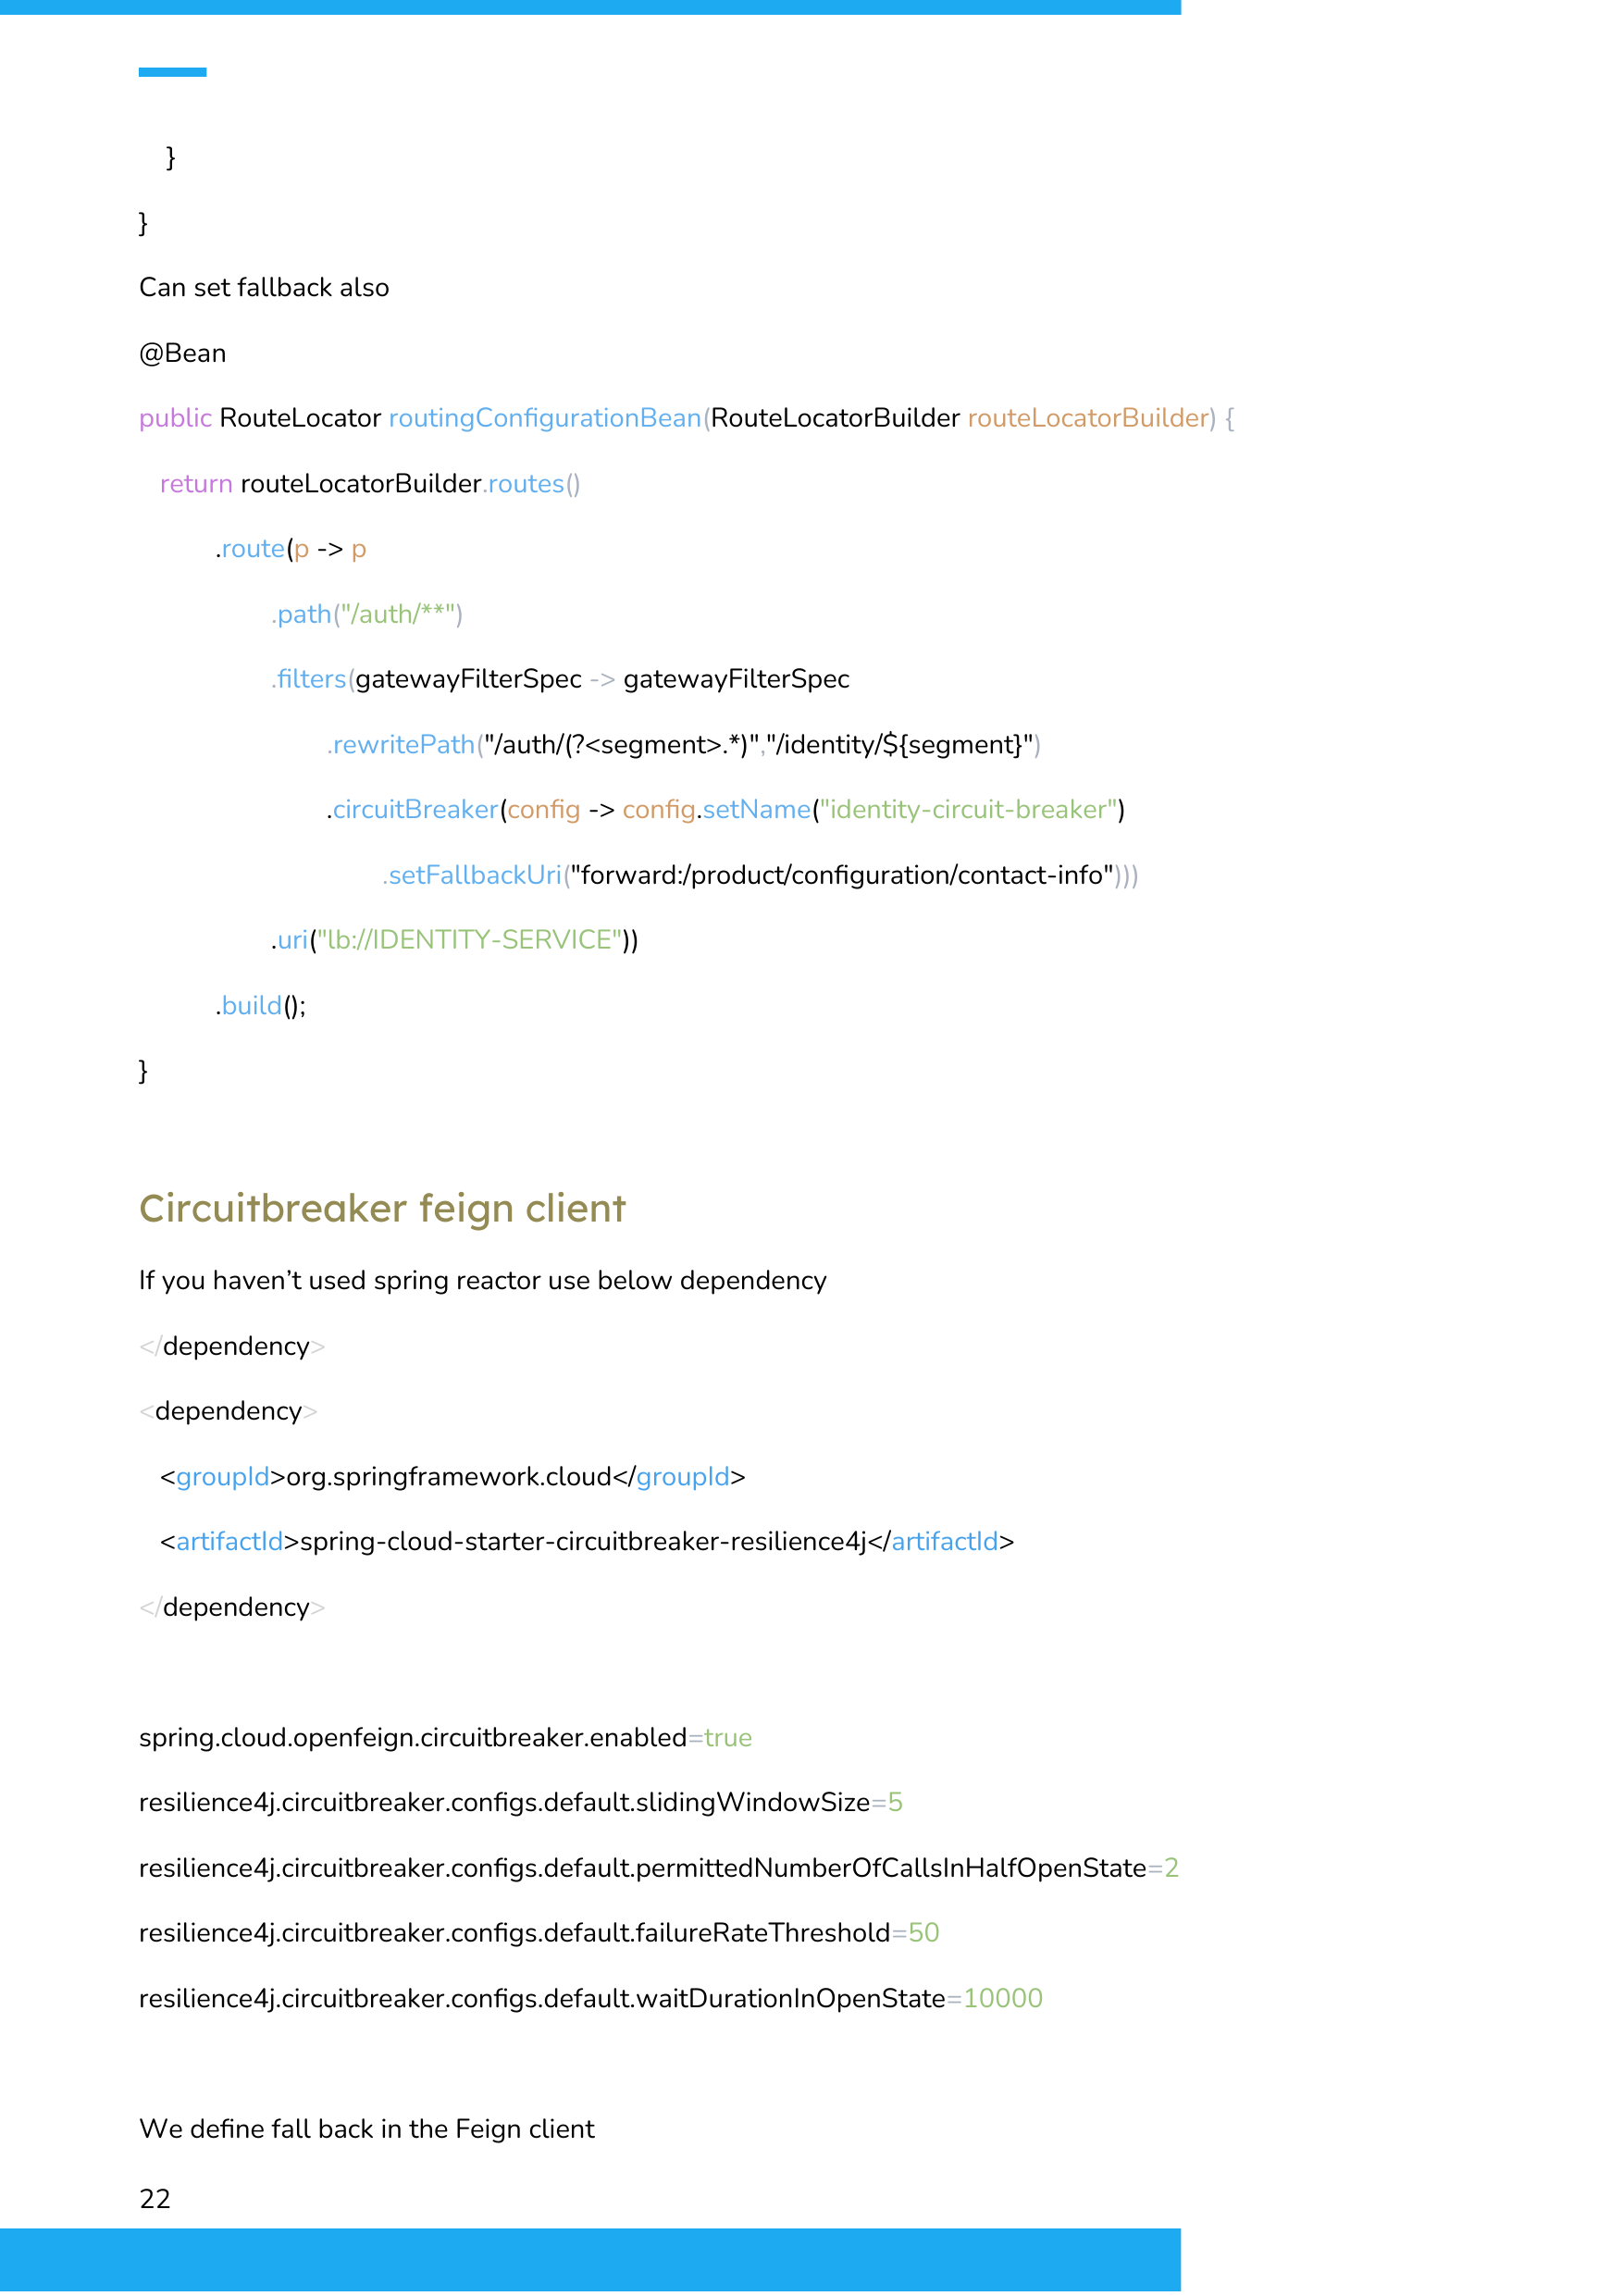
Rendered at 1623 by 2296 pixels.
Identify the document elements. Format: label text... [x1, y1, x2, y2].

text resilience4j.circuitbreaker.configs.default.failureRateThreshold=50 [139, 1915, 1484, 1952]
text .uri("lb://IDENTITY-SERVICE")) [139, 922, 1484, 959]
picture [139, 68, 207, 77]
text resilience4j.circuitbreaker.configs.default.slidingWindowSize=5 [139, 1784, 1484, 1821]
text <dependency> [139, 1393, 1484, 1430]
picture [0, 0, 1182, 15]
text .path("/auth/**") [139, 596, 1484, 632]
text If you haven’t used spring reactor use below dependency [139, 1262, 1484, 1299]
text .filters(gatewayFilterSpec -> gatewayFilterSpec [139, 661, 1484, 698]
text @Bean [139, 335, 1484, 371]
text } [139, 205, 1484, 241]
text </dependency> [139, 1589, 1484, 1626]
picture [0, 2228, 1182, 2291]
text <groupId>org.springframework.cloud</groupId> [139, 1458, 1484, 1496]
text resilience4j.circuitbreaker.configs.default.permittedNumberOfCallsInHalfOpenState=2 [139, 1850, 1484, 1887]
text </dependency> [139, 1328, 1484, 1364]
text <artifactId>spring-cloud-starter-circuitbreaker-resilience4j</artifactId> [139, 1523, 1484, 1560]
text resilience4j.circuitbreaker.configs.default.waitDurationInOpenState=10000 [139, 1980, 1484, 2017]
text return routeLocatorBuilder.routes() [139, 465, 1484, 502]
text .setFallbackUri("forward:/product/configuration/contact-info"))) [139, 857, 1484, 894]
text .route(p -> p [139, 530, 1484, 567]
text .circuitBreaker(config -> config.setName("identity-circuit-breaker") [139, 791, 1484, 828]
text .rewritePath("/auth/(?<segment>.*)","/identity/${segment}") [139, 726, 1484, 763]
text We define fall back in the Feign client [139, 2111, 1484, 2148]
text Can set fallback also [139, 269, 1484, 306]
text .build(); [139, 987, 1484, 1024]
text } [139, 139, 1484, 176]
text spring.cloud.openfeign.circuitbreaker.enabled=true [139, 1719, 1484, 1756]
subtitle Circuitbreaker feign client [139, 1183, 1484, 1231]
text } [139, 1052, 1484, 1089]
text public RouteLocator routingConfigurationBean(RouteLocatorBuilder routeLocatorBuilder) { [139, 400, 1484, 437]
